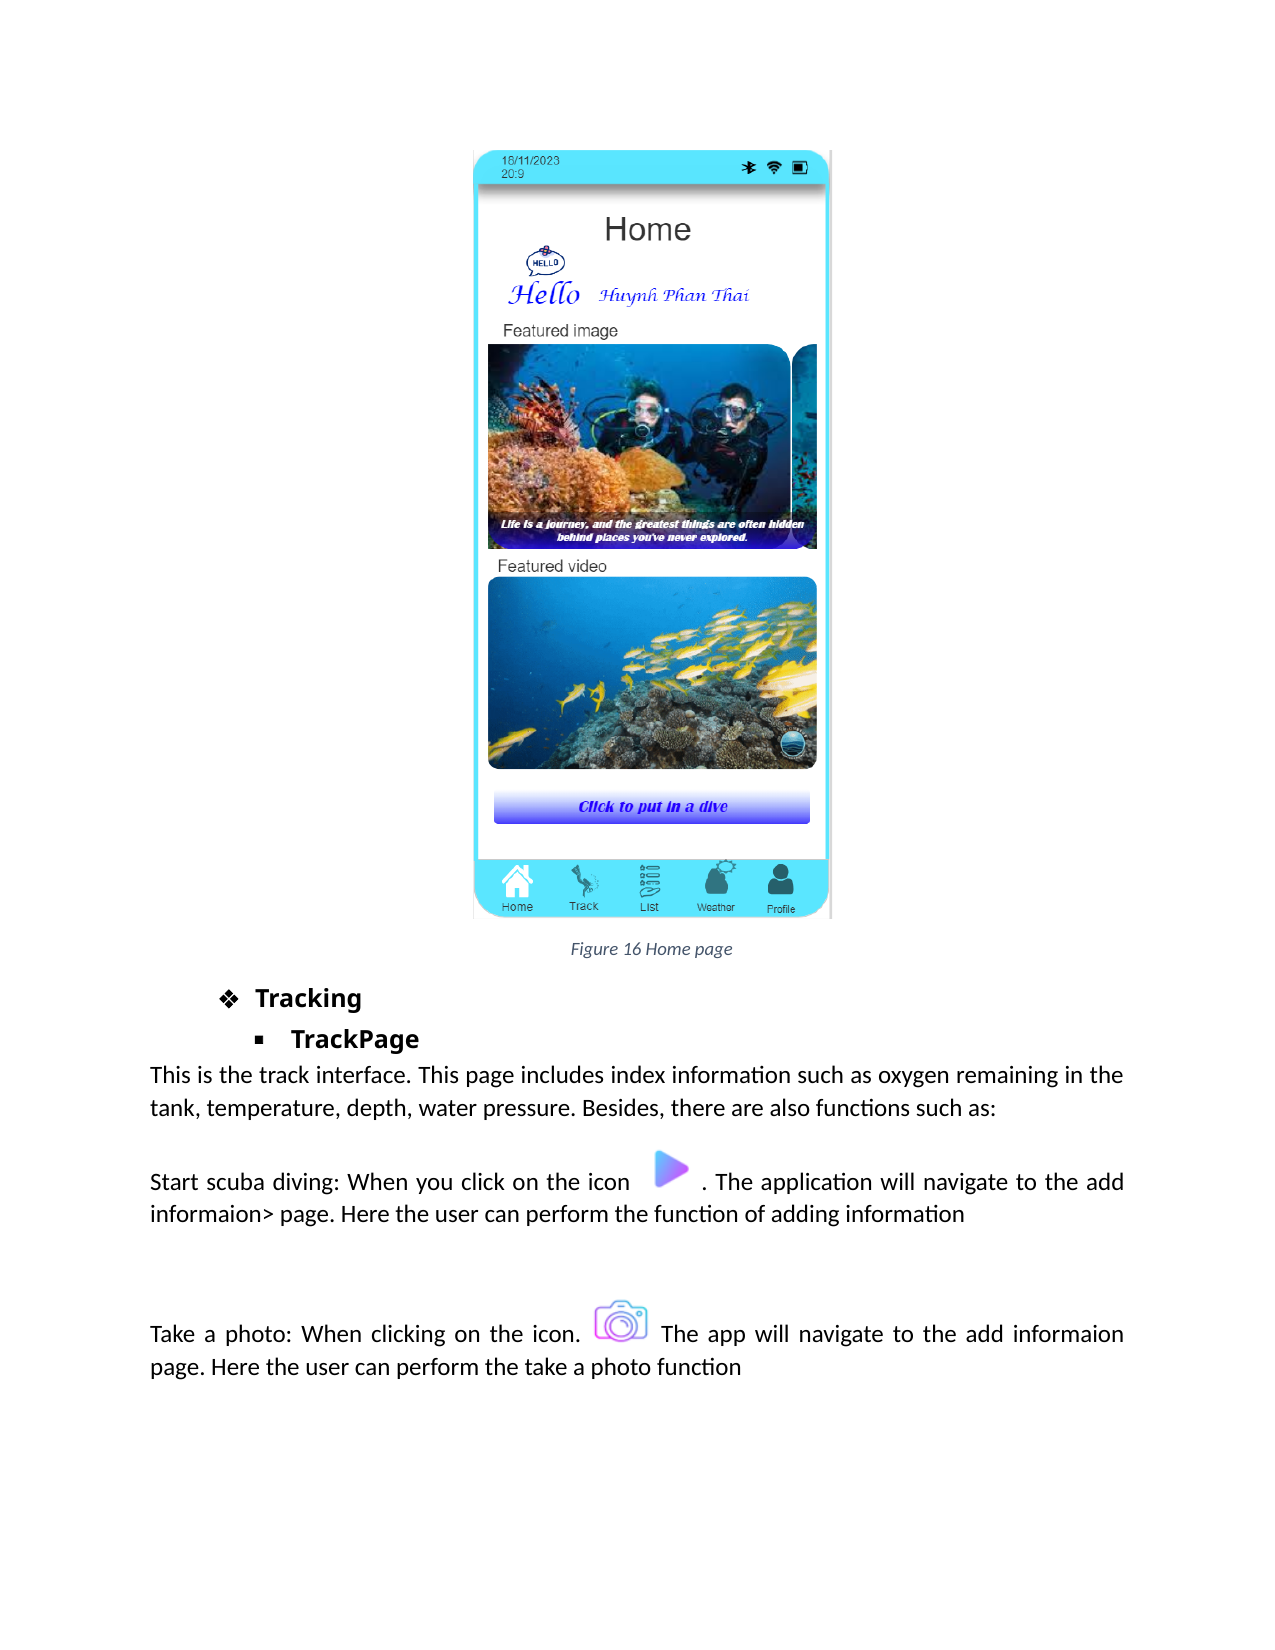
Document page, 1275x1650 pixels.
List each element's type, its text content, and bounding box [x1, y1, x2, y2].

picture [590, 1297, 652, 1343]
picture [638, 1141, 694, 1190]
text Take a photo: When clicking on the icon. The app will navigate to the add informaion page. Here the user can perform the take a photo function [150, 1298, 1125, 1382]
text Start scuba diving: When you click on the icon . The application will navigate to the add informaion> page. Here the user can perform the function of adding information [150, 1141, 1125, 1229]
text This is the track interface. This page includes index information such as oxygen remaining in the tank, temperature, depth, water pressure. Besides, there are also functions such as: [150, 1059, 1125, 1122]
picture [473, 150, 833, 919]
text Figure 16 Home page [150, 937, 1125, 960]
subtitle Tracking [217, 981, 1125, 1015]
subtitle TrackPage [253, 1022, 1125, 1056]
